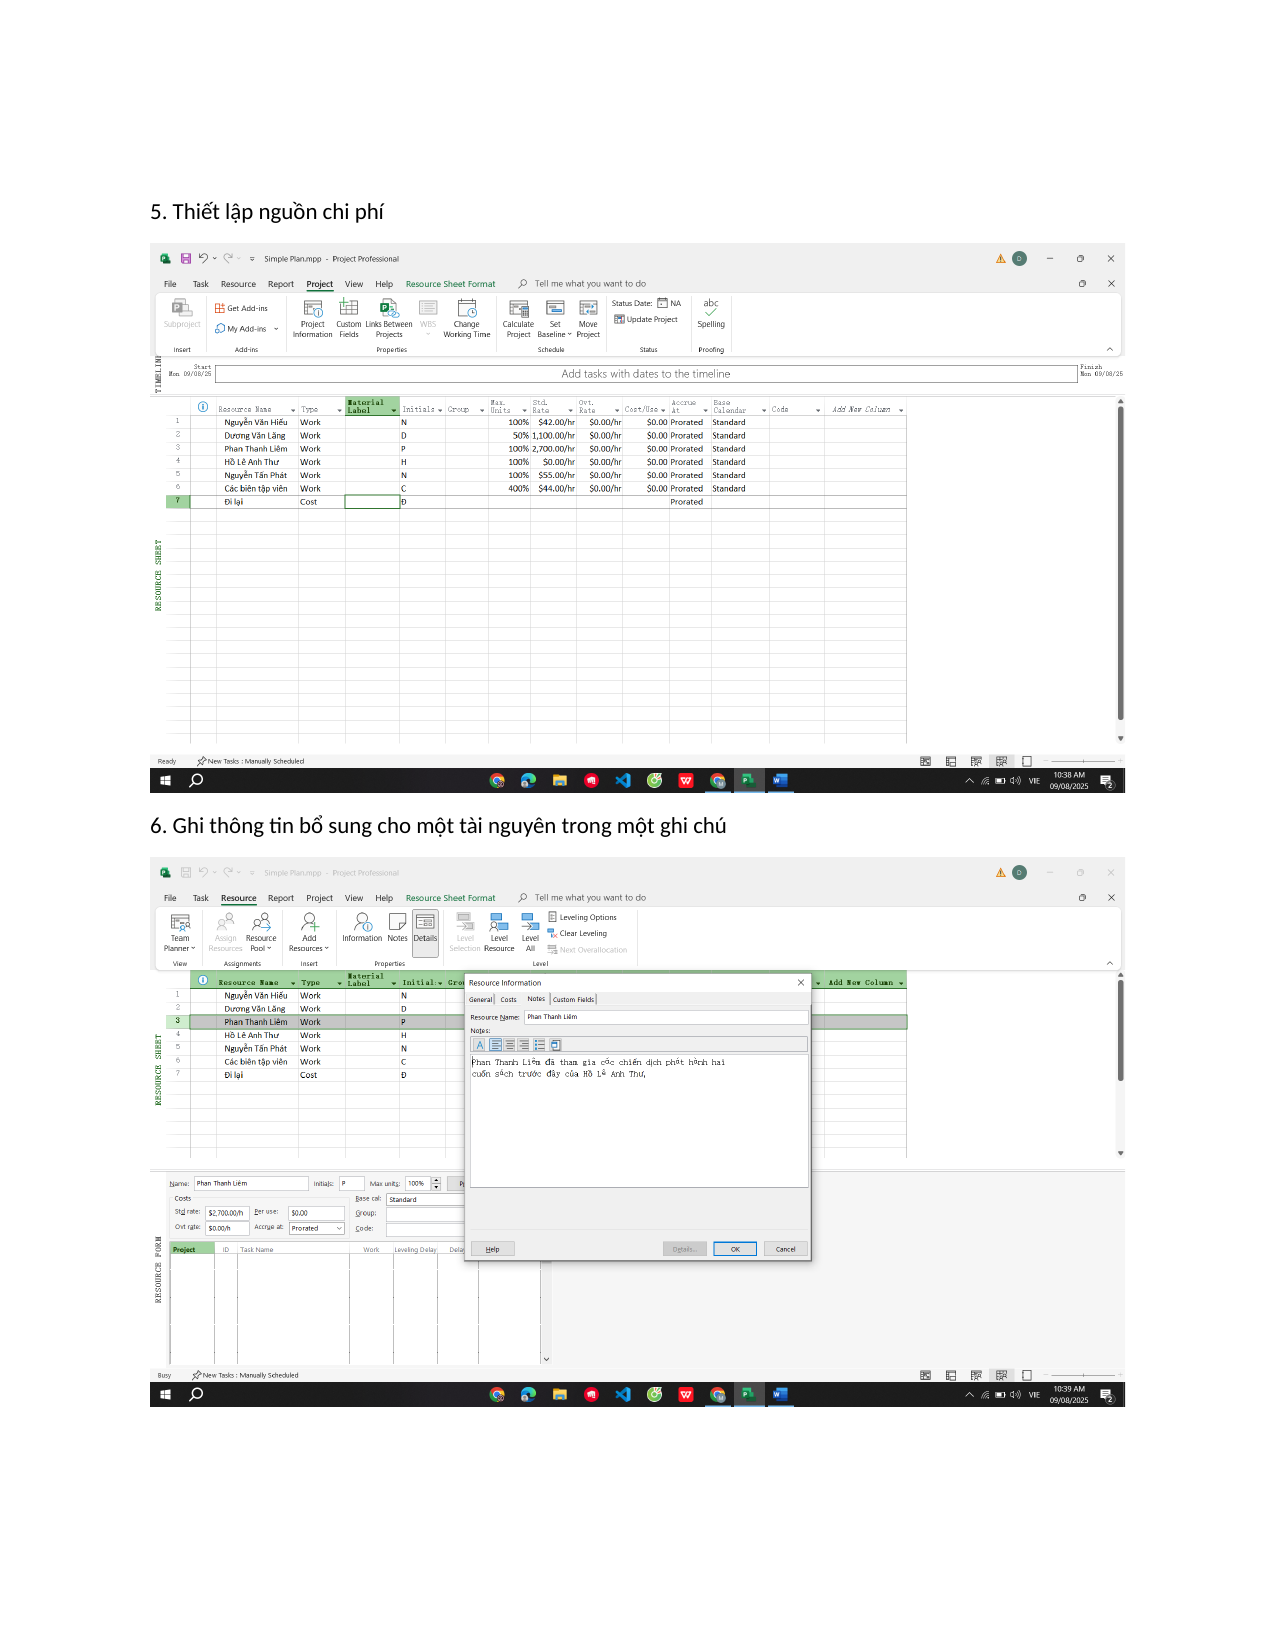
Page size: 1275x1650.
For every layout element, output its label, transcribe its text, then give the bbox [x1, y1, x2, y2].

text 5. Thiết lập nguồn chi phí [150, 197, 1125, 225]
picture [150, 857, 1125, 1407]
picture [150, 243, 1125, 793]
text 6. Ghi thông tin bổ sung cho một tài nguyên trong một ghi chú [150, 811, 1125, 839]
